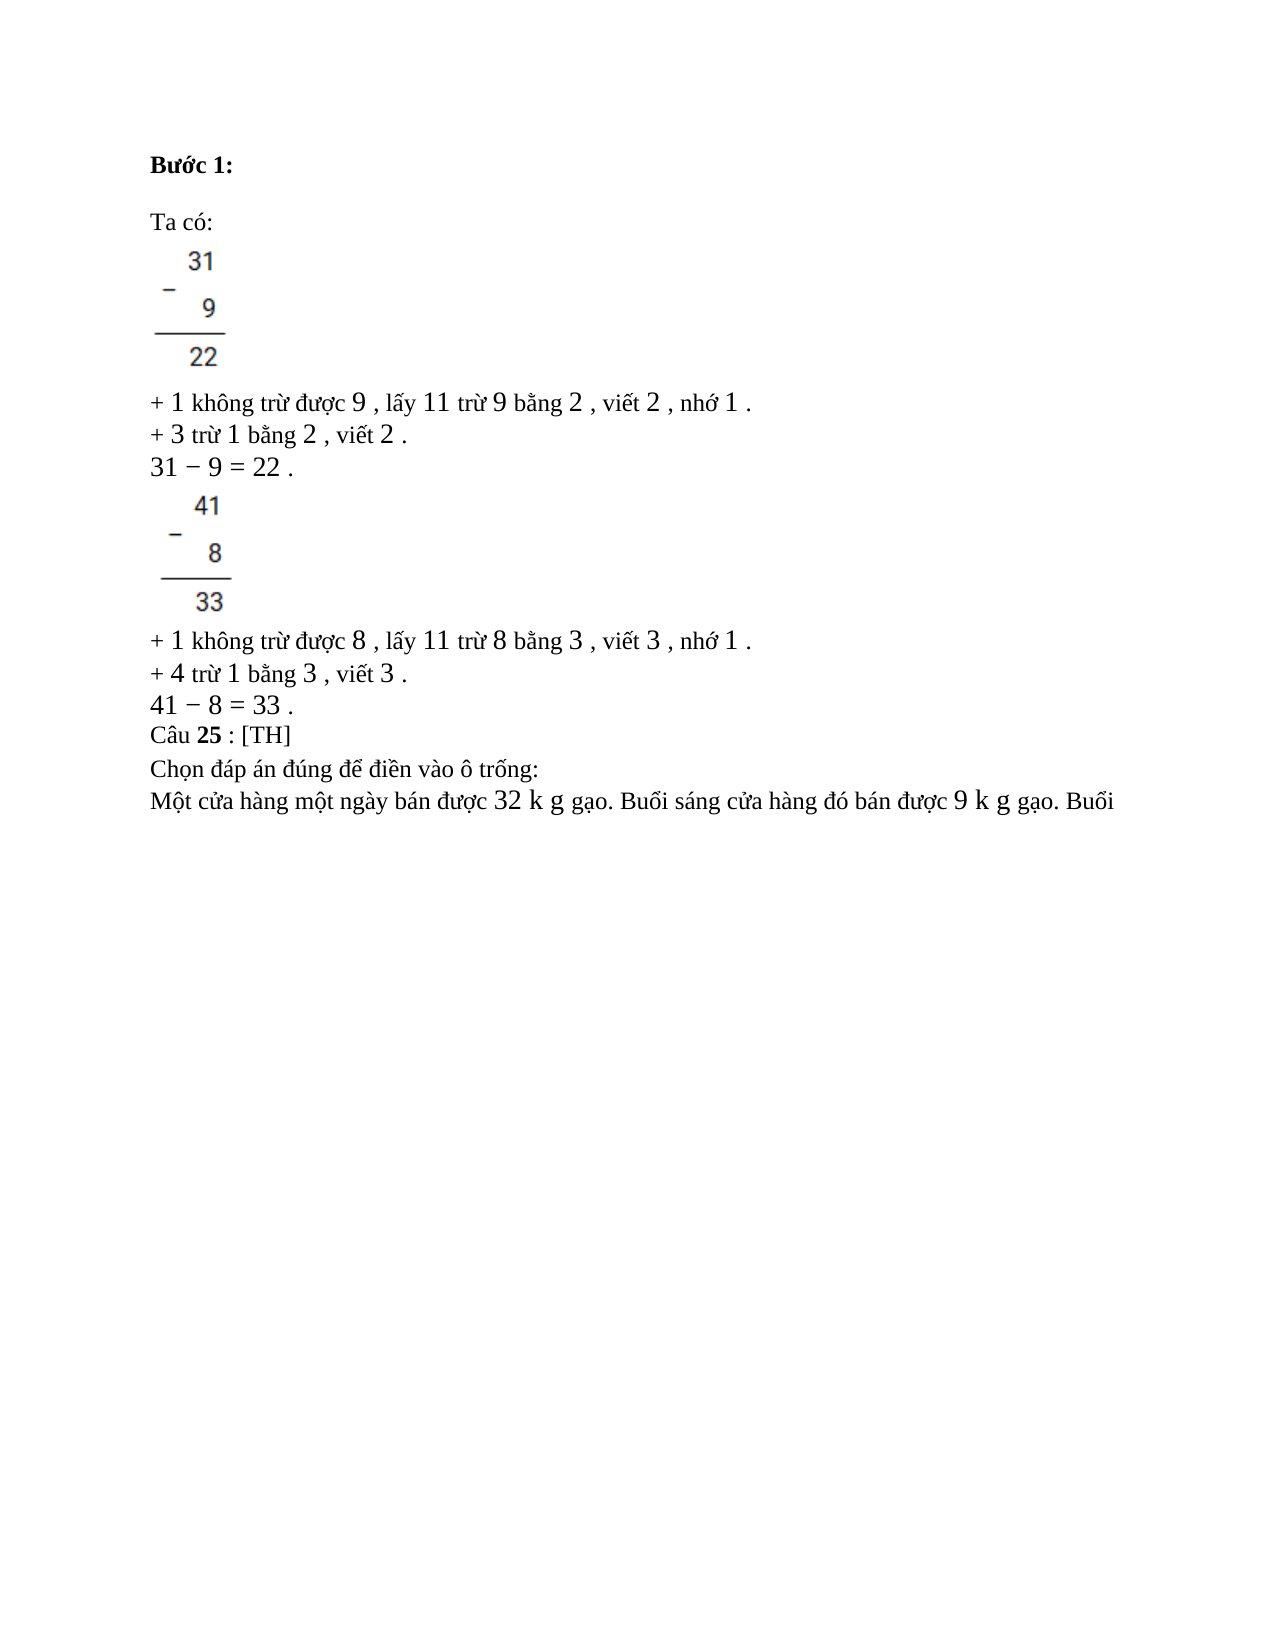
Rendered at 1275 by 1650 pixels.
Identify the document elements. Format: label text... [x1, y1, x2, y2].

text Chọn đáp án đúng để điền vào ô trống: Một cửa hàng một ngày bán được 32 k g gạo. Buổi sáng cửa hàng đó bán được 9 k g gạo. Buổi chiều cửa hàng đó bán được [[23]] k g gạo. [150, 754, 1125, 816]
text Câu 25 : [TH] [150, 721, 1125, 749]
text Bước 1: [150, 150, 1125, 179]
picture [150, 236, 237, 385]
picture [150, 482, 243, 624]
text Ta có: + 1 không trừ được 9 , lấy 11 trừ 9 bằng 2 , viết 2 , nhớ 1 . + 3 trừ 1 bằng 2 , viết 2 . 31 − 9 = 22 . + 1 không trừ được 8 , lấy 11 trừ 8 bằng 3 , viết 3 , nhớ 1 . + 4 trừ 1 bằng 3 , viết 3 . 41 − 8 = 33 . [150, 179, 1125, 721]
